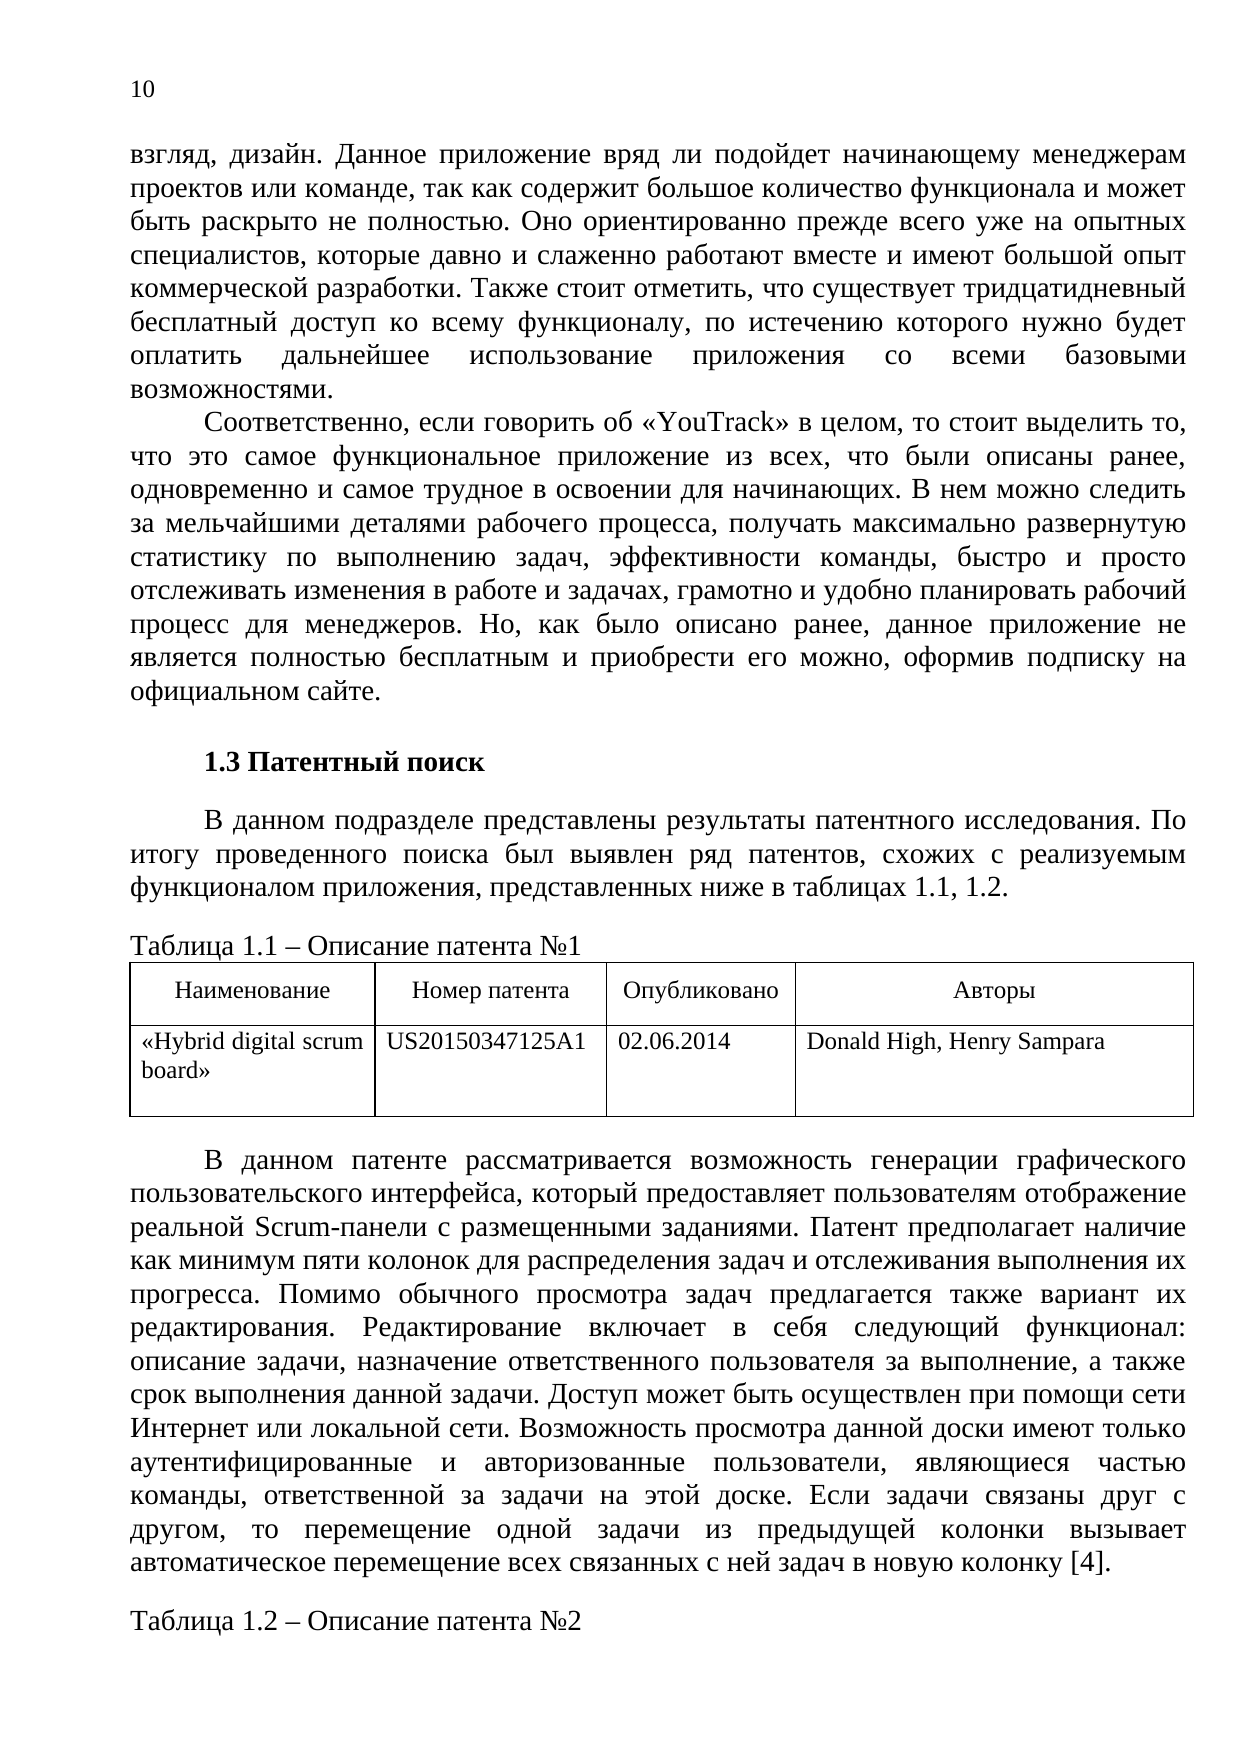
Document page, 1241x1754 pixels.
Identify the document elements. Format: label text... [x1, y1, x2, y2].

list Патентный поиск [130, 744, 1187, 777]
table_cell US20150347125A1 [376, 1026, 606, 1116]
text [130, 136, 1187, 404]
table_header Номер патента [376, 963, 606, 1025]
table_cell Donald High, Henry Sampara [796, 1026, 1193, 1116]
text Соответственно, если говорить об «YouTrack» в целом, то стоит выделить то, что это самое функциональное приложение из всех, что были описаны ранее, одновременно и самое трудное в освоении для начинающих. В нем можно следить за мельчайшими деталями рабочего процесса, получать максимально развернутую статистику по выполнению задач, эффективности команды, быстро и просто отслеживать изменения в работе и задачах, грамотно и удобно планировать рабочий процесс для менеджеров. Но, как было описано ранее, данное приложение не является полностью бесплатным и приобрести его можно, оформив подписку на официальном сайте. [130, 404, 1187, 706]
table_cell 02.06.2014 [607, 1026, 795, 1116]
text В данном подразделе представлены результаты патентного исследования. По итогу проведенного поиска был выявлен ряд патентов, схожих с реализуемым функционалом приложения, представленных ниже в таблицах 1.1, 1.2. [130, 802, 1187, 903]
text Таблица 1.2 – Описание патента №2 [130, 1603, 1187, 1636]
text Таблица 1.1 – Описание патента №1 [130, 928, 1187, 962]
table_header Авторы [796, 963, 1193, 1025]
text В данном патенте рассматривается возможность генерации графического пользовательского интерфейса, который предоставляет пользователям отображение реальной Scrum-панели с размещенными заданиями. Патент предполагает наличие как минимум пяти колонок для распределения задач и отслеживания выполнения их прогресса. Помимо обычного просмотра задач предлагается также вариант их редактирования. Редактирование включает в себя следующий функционал: описание задачи, назначение ответственного пользователя за выполнение, а также срок выполнения данной задачи. Доступ может быть осуществлен при помощи сети Интернет или локальной сети. Возможность просмотра данной доски имеют только аутентифицированные и авторизованные пользователи, являющиеся частью команды, ответственной за задачи на этой доске. Если задачи связаны друг с другом, то перемещение одной задачи из предыдущей колонки вызывает автоматическое перемещение всех связанных с ней задач в новую колонку [4]. [130, 1142, 1187, 1578]
table_header Наименование [131, 963, 374, 1025]
table_header Опубликовано [607, 963, 795, 1025]
table_cell «Hybrid digital scrum board» [131, 1026, 374, 1116]
